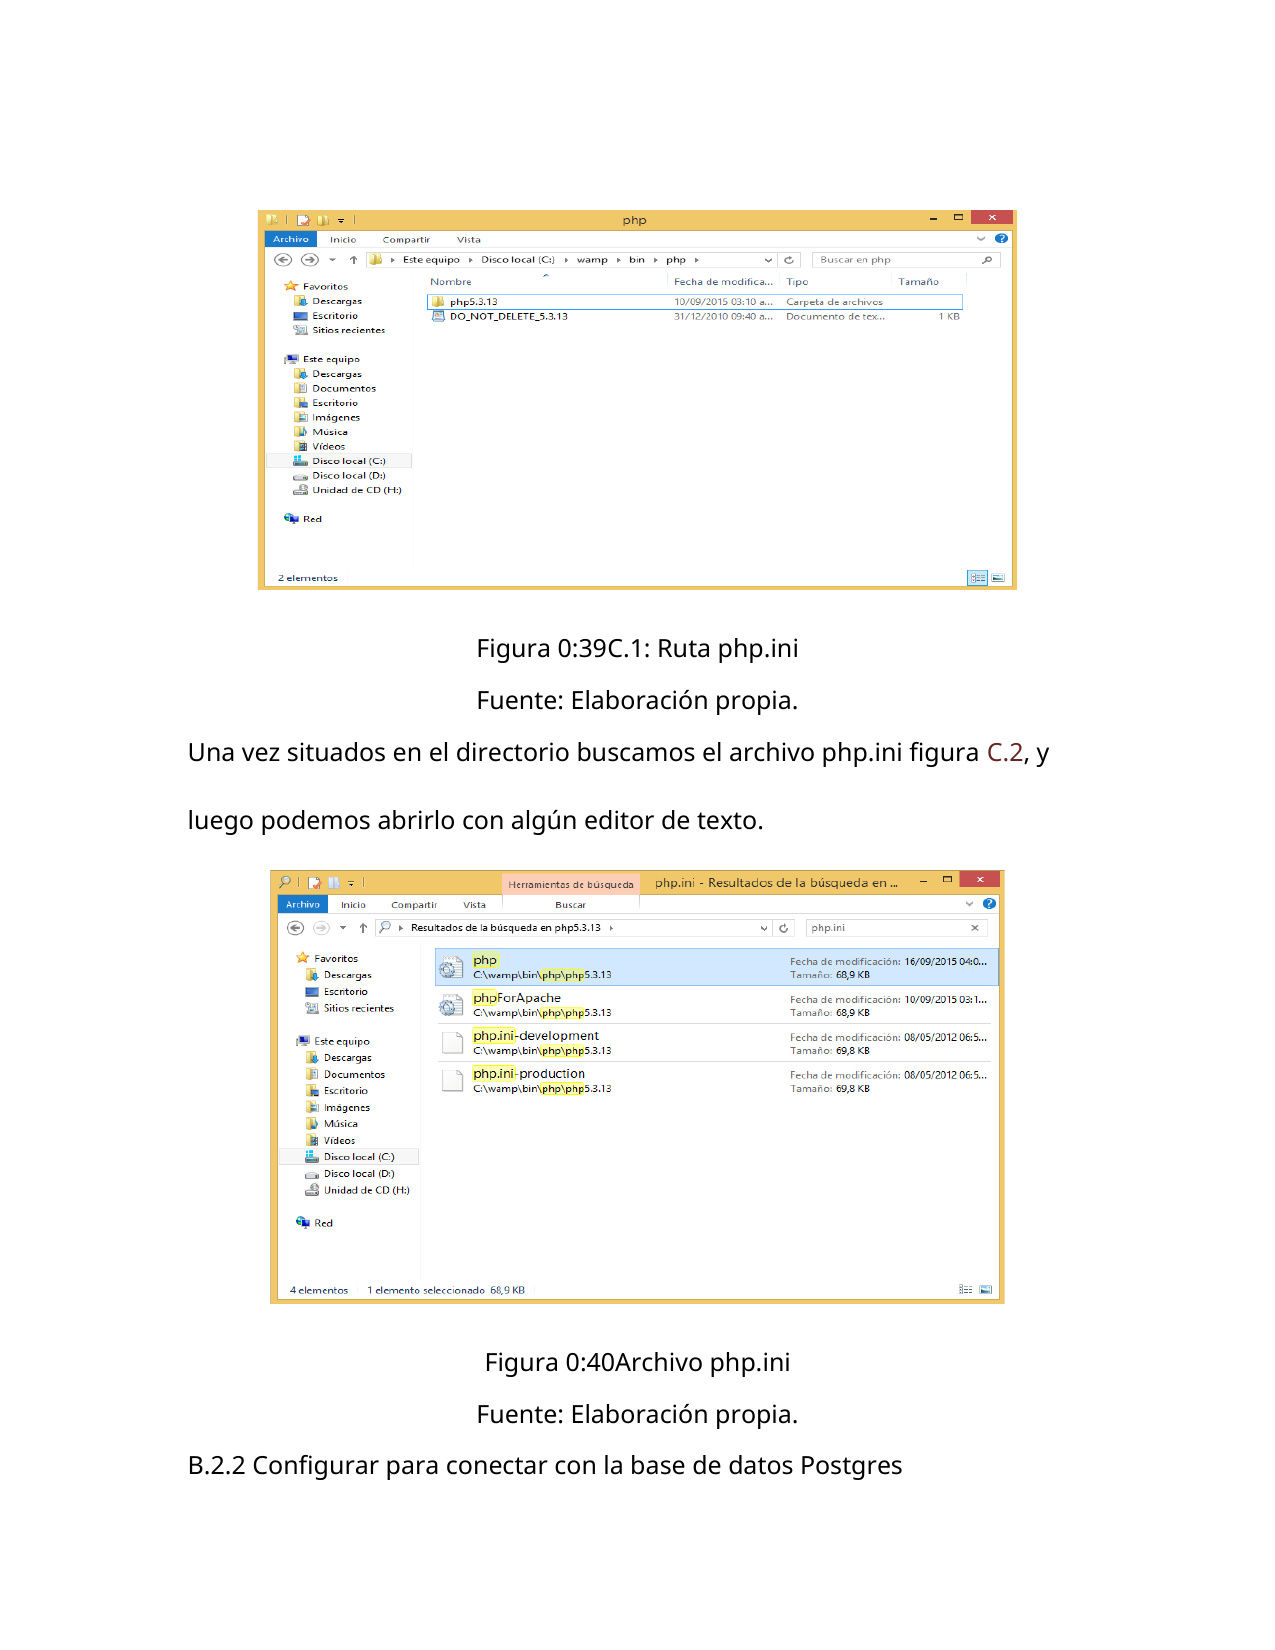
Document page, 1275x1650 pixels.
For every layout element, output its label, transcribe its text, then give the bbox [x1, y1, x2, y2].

text Fuente: Elaboración propia. [187, 683, 1087, 717]
text Fuente: Elaboración propia. [187, 1396, 1087, 1430]
text Una vez situados en el directorio buscamos el archivo php.ini figura C.2, y luego podemos abrirlo con algún editor de texto. [187, 734, 1087, 836]
text B.2.2 Configurar para conectar con la base de datos Postgres [187, 1448, 1087, 1482]
